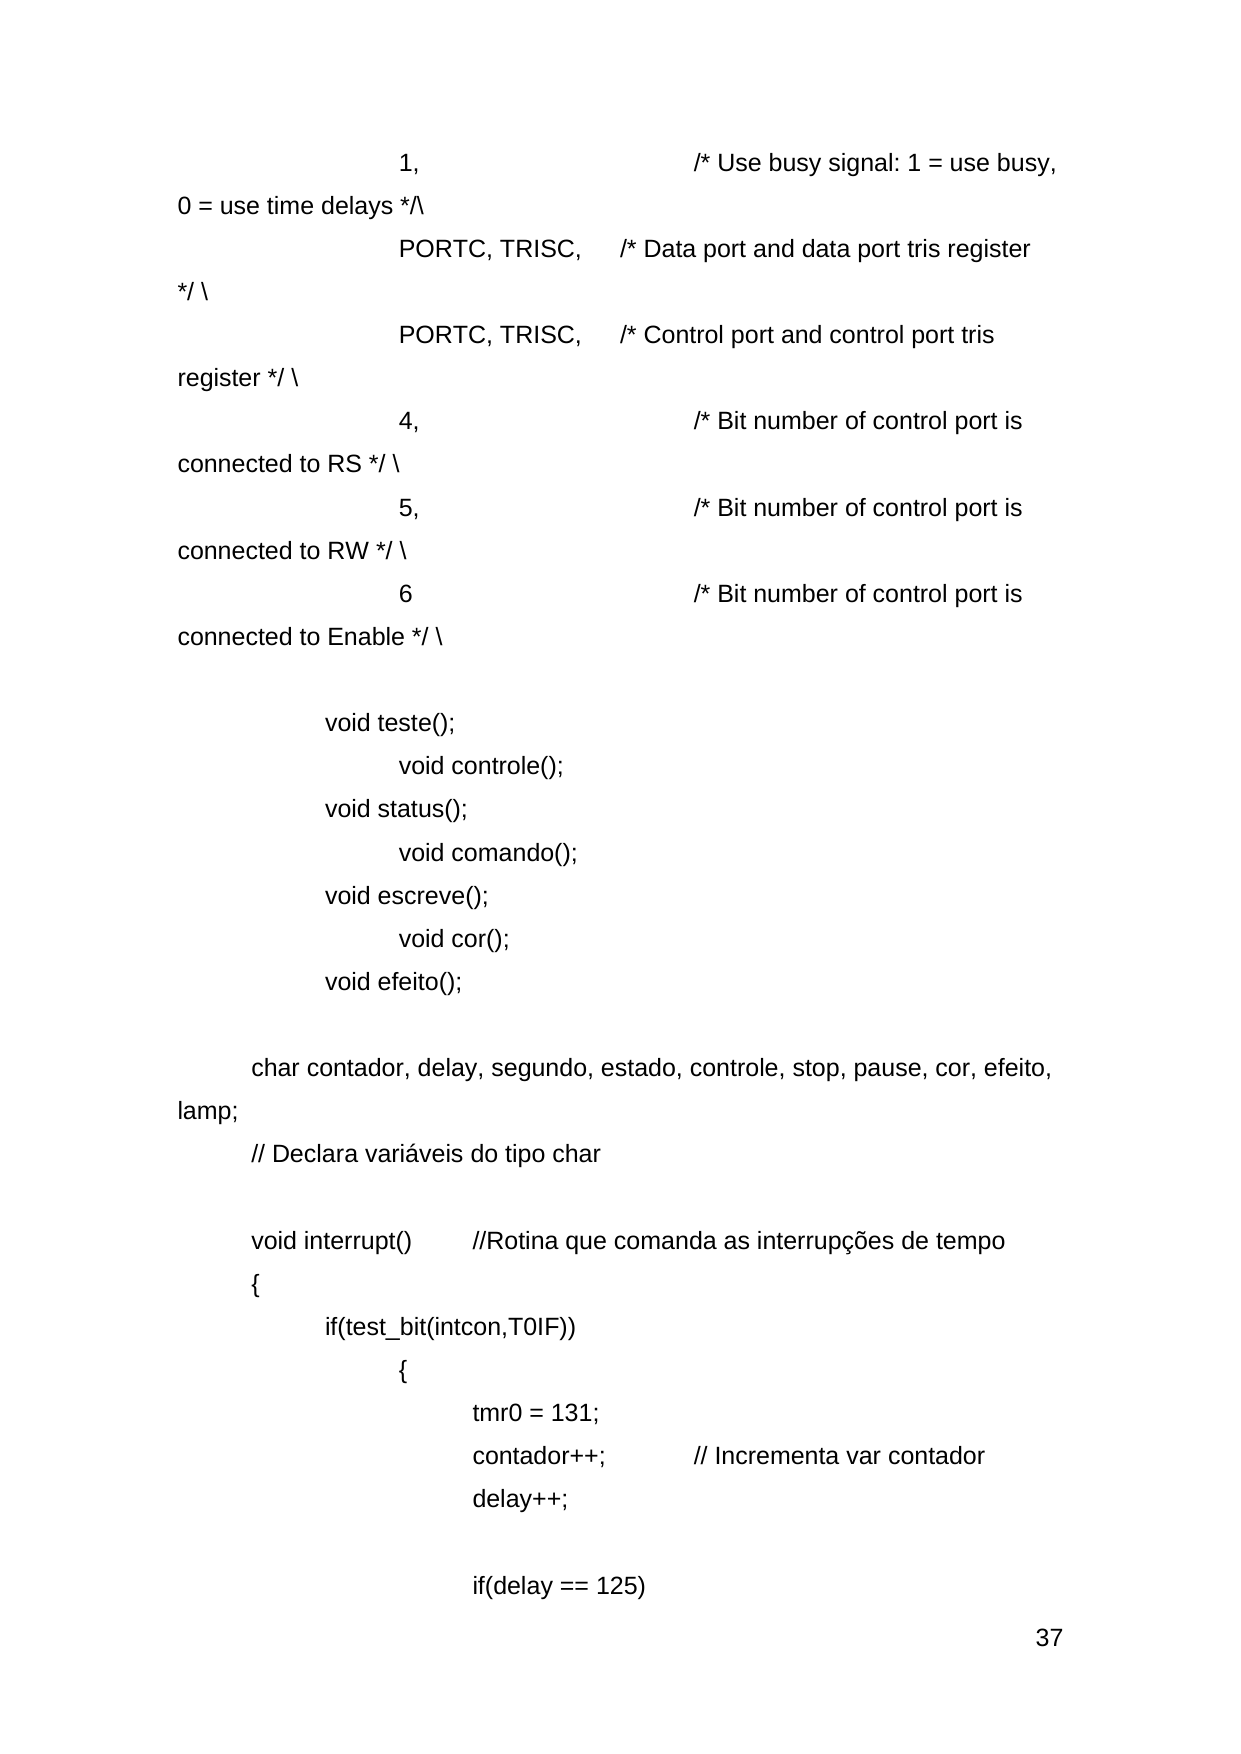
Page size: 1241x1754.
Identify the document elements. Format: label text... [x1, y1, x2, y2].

text PORTC, TRISC, /* Data port and data port tris register */ \ [177, 234, 1063, 306]
text void interrupt() //Rotina que comanda as interrupções de tempo [177, 1226, 1063, 1254]
text 5, /* Bit number of control port is connected to RW */ \ [177, 493, 1063, 564]
text 6 /* Bit number of control port is connected to Enable */ \ [177, 579, 1063, 651]
text tmr0 = 131; [177, 1398, 1063, 1427]
text void comando(); [177, 838, 1063, 866]
text if(test_bit(intcon,T0IF)) [177, 1312, 1063, 1341]
text char contador, delay, segundo, estado, controle, stop, pause, cor, efeito, lamp; [177, 1053, 1063, 1125]
text void controle(); [177, 751, 1063, 780]
text delay++; [177, 1484, 1063, 1513]
text contador++; // Incrementa var contador [177, 1441, 1063, 1470]
text void efeito(); [177, 967, 1063, 996]
text void escreve(); [177, 881, 1063, 909]
text if(delay == 125) [177, 1571, 1063, 1599]
text // Declara variáveis do tipo char [177, 1139, 1063, 1168]
text void cor(); [177, 924, 1063, 953]
text PORTC, TRISC, /* Control port and control port tris register */ \ [177, 320, 1063, 392]
text void teste(); [177, 708, 1063, 737]
text void status(); [177, 794, 1063, 823]
text 1, /* Use busy signal: 1 = use busy, 0 = use time delays */\ [177, 148, 1063, 219]
text { [177, 1269, 1063, 1298]
text 4, /* Bit number of control port is connected to RS */ \ [177, 406, 1063, 478]
text { [177, 1355, 1063, 1384]
